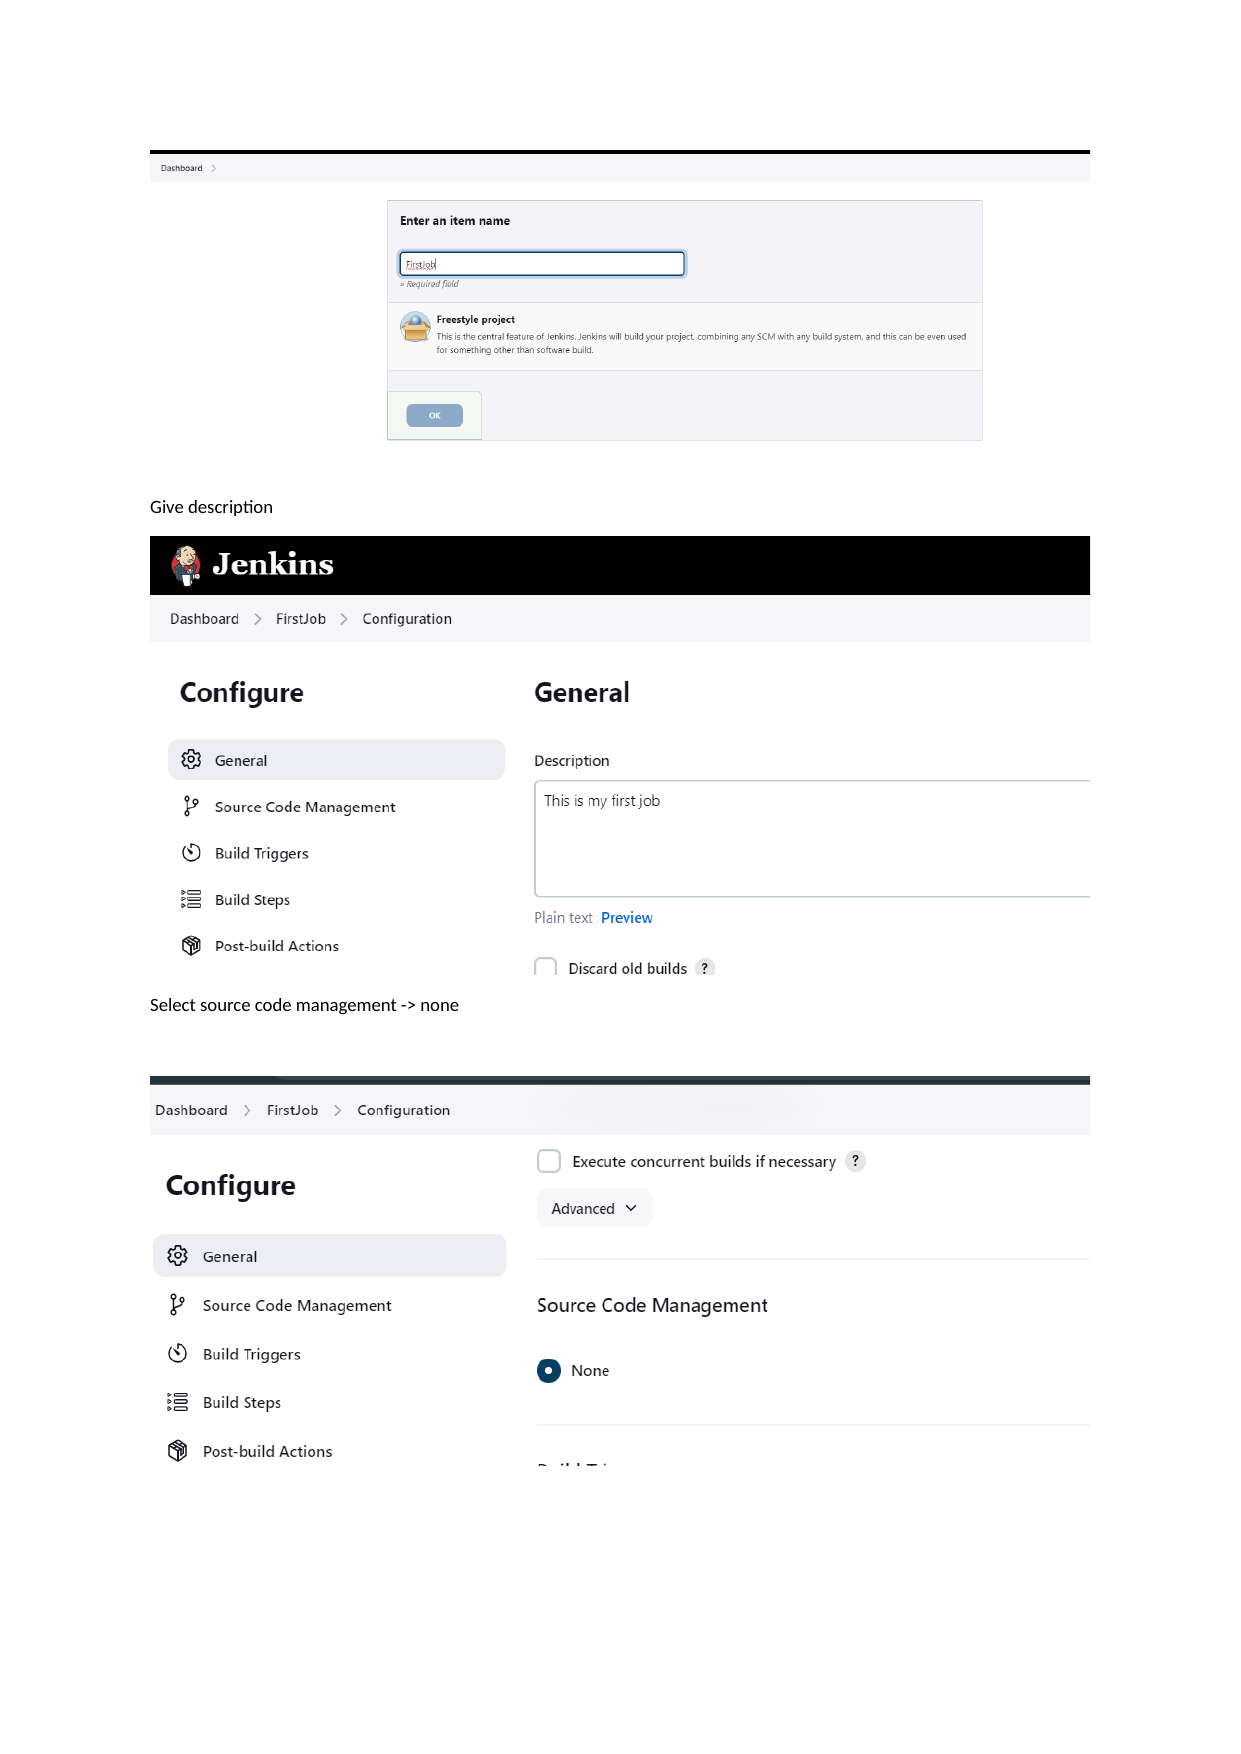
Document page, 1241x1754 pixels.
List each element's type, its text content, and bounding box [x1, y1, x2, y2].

picture [150, 536, 1091, 975]
text Select source code management -> none [150, 993, 1090, 1016]
picture [150, 150, 1091, 477]
picture [150, 1076, 1091, 1466]
text Give description [150, 495, 1090, 518]
